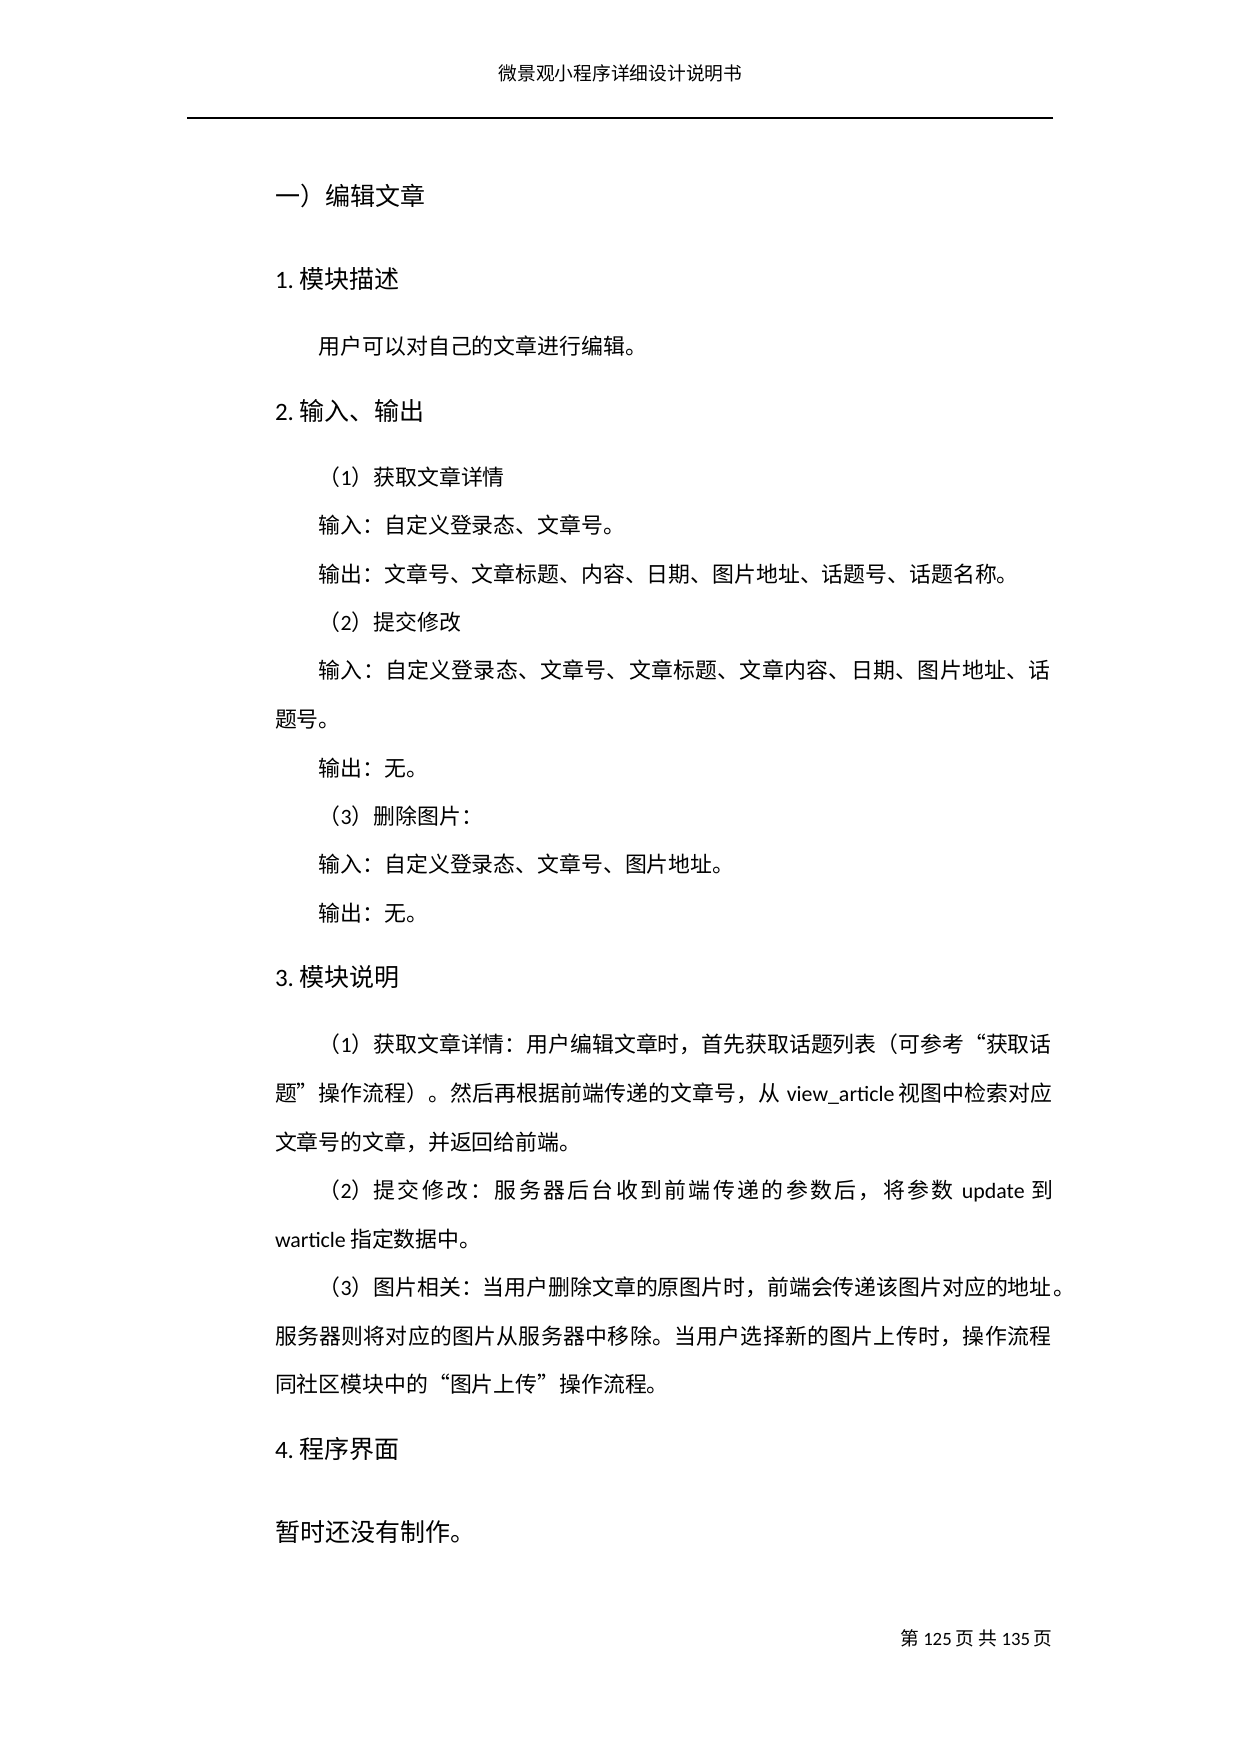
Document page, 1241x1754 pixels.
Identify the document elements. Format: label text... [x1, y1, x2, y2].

list 提交修改：服务器后台收到前端传递的参数后，将参数update到warticle指定数据中。 [275, 1172, 1053, 1254]
list 输入：自定义登录态、文章号、文章标题、文章内容、日期、图片地址、话题号。 [275, 653, 1053, 734]
list 获取文章详情：用户编辑文章时，首先获取话题列表（可参考“获取话题”操作流程）。然后再根据前端传递的文章号，从view_article视图中检索对应文章号的文章，并返回给前端。 [275, 1027, 1053, 1157]
list 模块说明 [275, 943, 1053, 1008]
list 输出：无。 [275, 750, 1053, 783]
list 程序界面 [275, 1415, 1053, 1480]
list 暂时还没有制作。 [231, 1498, 1053, 1563]
list 用户可以对自己的文章进行编辑。 [275, 328, 1053, 361]
list 输出：无。 [275, 895, 1053, 928]
list （3）删除图片： [275, 798, 1053, 831]
list 图片相关：当用户删除文章的原图片时，前端会传递该图片对应的地址。服务器则将对应的图片从服务器中移除。当用户选择新的图片上传时，操作流程同社区模块中的“图片上传”操作流程。 [275, 1269, 1053, 1399]
list 输入、输出 [275, 377, 1053, 442]
list 输出：文章号、文章标题、内容、日期、图片地址、话题号、话题名称。 [275, 556, 1053, 589]
list 输入：自定义登录态、文章号、图片地址。 [275, 847, 1053, 879]
list 1. 模块描述 [275, 245, 1053, 310]
list （1）获取文章详情 [275, 460, 1053, 492]
list 输入：自定义登录态、文章号。 [275, 508, 1053, 541]
list 一）编辑文章 [275, 162, 1053, 227]
list （2）提交修改 [275, 605, 1053, 637]
